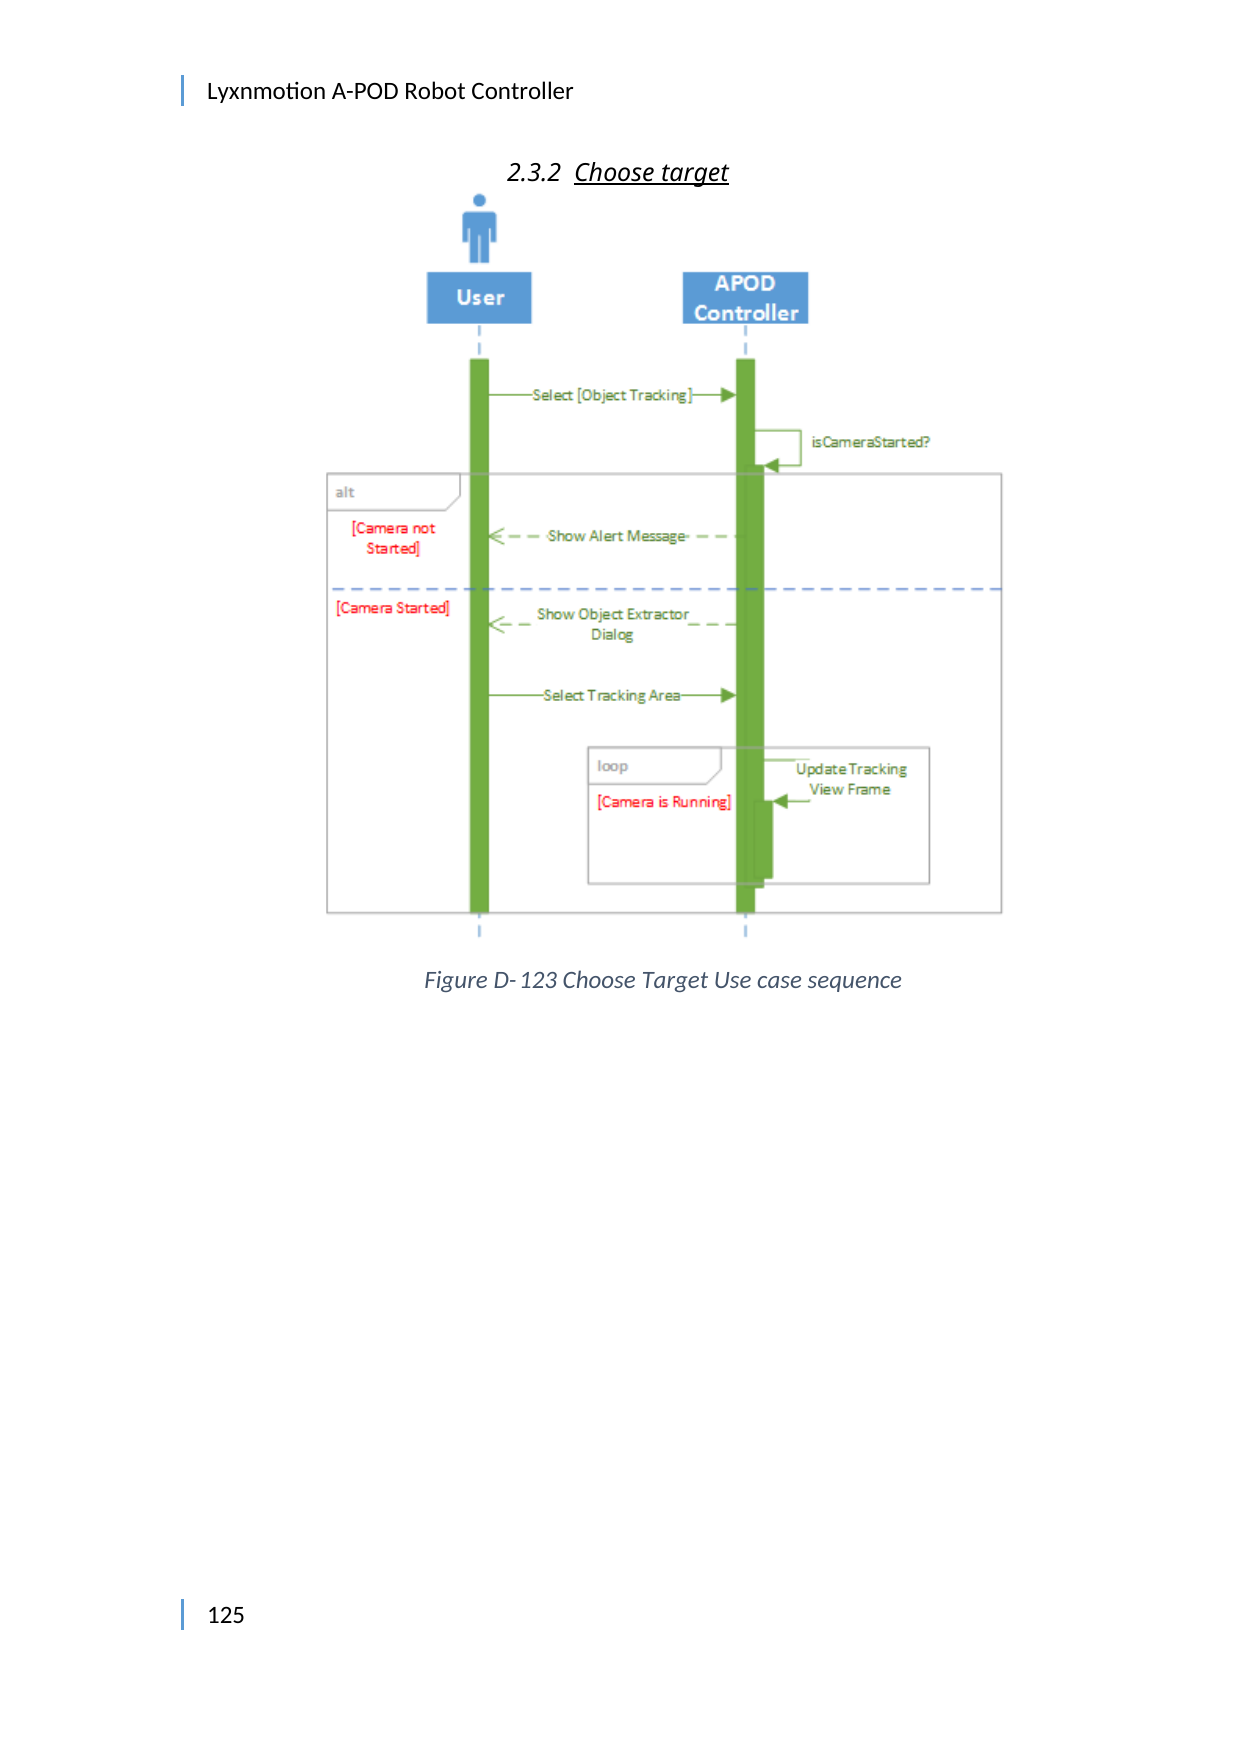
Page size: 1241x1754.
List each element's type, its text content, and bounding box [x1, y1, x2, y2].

subtitle Choose target [507, 155, 1122, 189]
picture [325, 191, 1004, 945]
